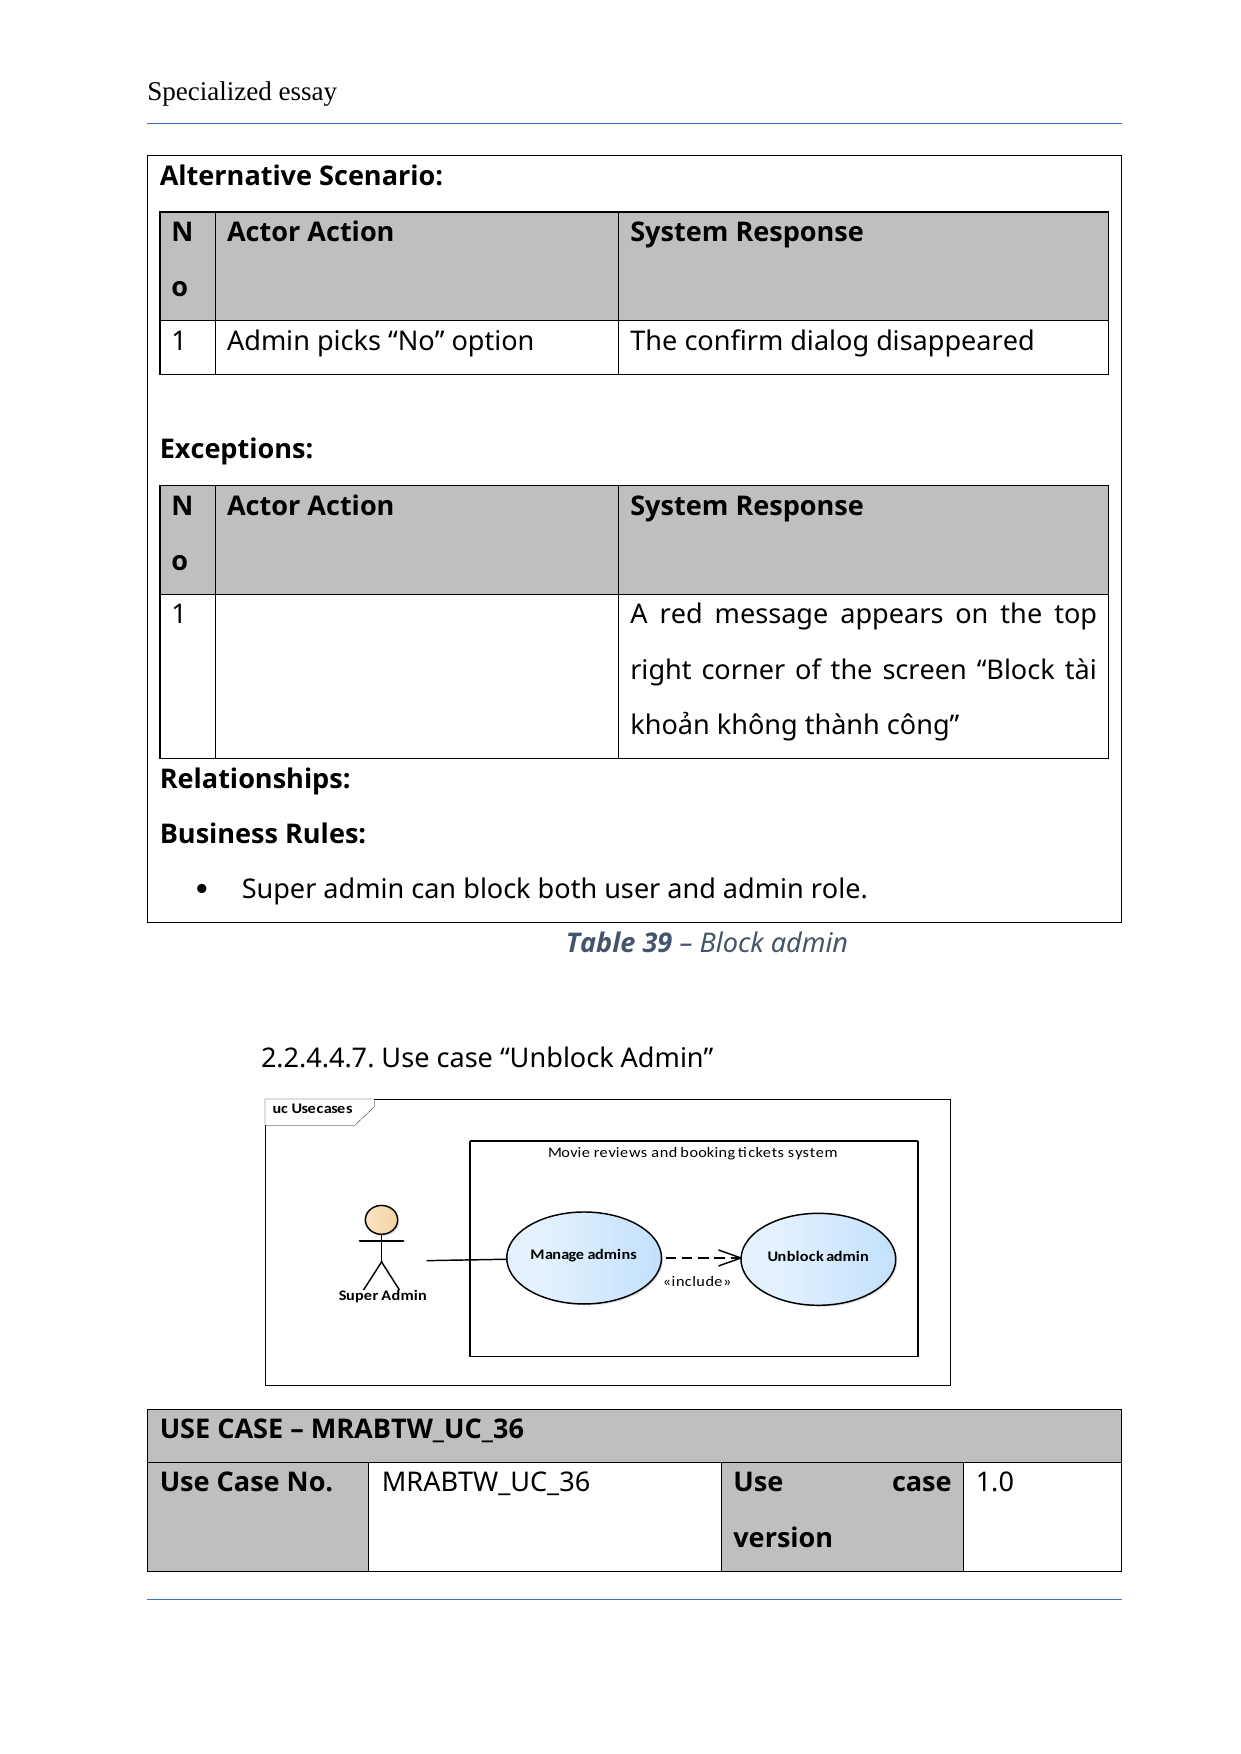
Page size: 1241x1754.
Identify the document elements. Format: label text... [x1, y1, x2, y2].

table_cell Use Case No. [148, 1463, 368, 1571]
text Table 39 – Block admin [295, 923, 1122, 960]
text 2.2.4.4.7. Use case “Unblock Admin” [261, 1038, 1122, 1075]
table_cell Use case version [722, 1463, 963, 1571]
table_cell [148, 156, 1121, 922]
table_header USE CASE – MRABTW_UC_36 [148, 1410, 1121, 1462]
table_cell 1.0 [964, 1463, 1121, 1571]
table_cell MRABTW_UC_36 [369, 1463, 721, 1571]
